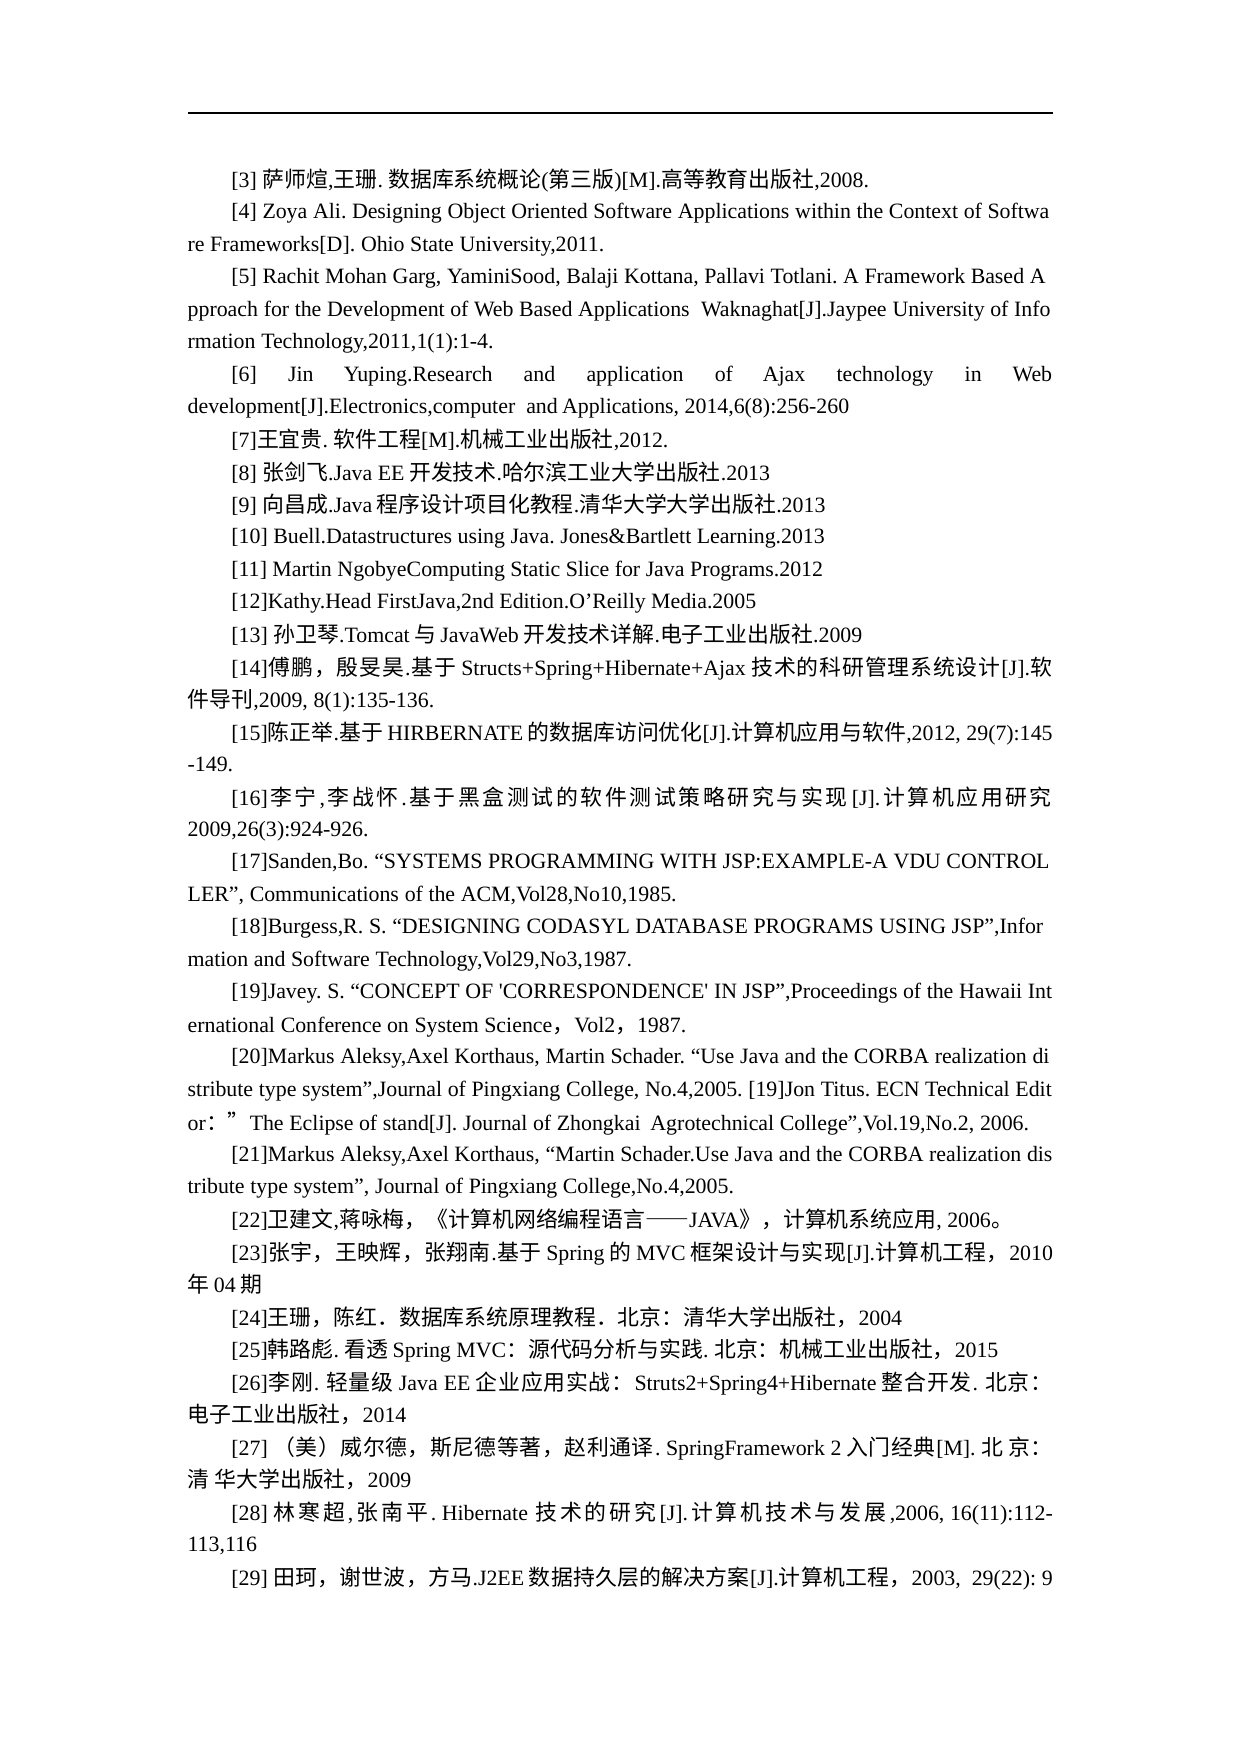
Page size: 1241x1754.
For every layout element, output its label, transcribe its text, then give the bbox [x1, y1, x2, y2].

text [28] 林寒超,张南平. Hibernate技术的研究[J].计算机技术与发展,2006, 16(11):112-113,116 [187, 1494, 1053, 1559]
text [17]Sanden,Bo. “SYSTEMS PROGRAMMING WITH JSP:EXAMPLE-A VDU CONTROLLER”, Communications of the ACM,Vol28,No10,1985. [187, 844, 1053, 909]
text [23]张宇，王映辉，张翔南.基于Spring的MVC框架设计与实现[J].计算机工程，2010年04期 [187, 1234, 1053, 1299]
text [22]卫建文,蒋咏梅，《计算机网络编程语言——JAVA》，计算机系统应用, 2006。 [187, 1202, 1053, 1234]
text [24]王珊，陈红．数据库系统原理教程．北京：清华大学出版社，2004 [187, 1299, 1053, 1332]
text [27] （美）威尔德，斯尼德等著，赵利通译. SpringFramework 2入门经典[M]. 北 京：清 华大学出版社，2009 [187, 1429, 1053, 1494]
text [13] 孙卫琴.Tomcat与JavaWeb开发技术详解.电子工业出版社.2009 [231, 617, 1053, 649]
text [9] 向昌成.Java程序设计项目化教程.清华大学大学出版社.2013 [187, 487, 1053, 519]
text [15]陈正举.基于HIRBERNATE的数据库访问优化[J].计算机应用与软件,2012, 29(7):145-149. [187, 714, 1053, 779]
text [21]Markus Aleksy,Axel Korthaus, “Martin Schader.Use Java and the CORBA realization distribute type system”, Journal of Pingxiang College,No.4,2005. [187, 1137, 1053, 1202]
text [5] Rachit Mohan Garg, YaminiSood, Balaji Kottana, Pallavi Totlani. A Framework Based Approach for the Development of Web Based Applications Waknaghat[J].Jaypee University of Information Technology,2011,1(1):1-4. [187, 259, 1053, 357]
text [16]李宁,李战怀.基于黑盒测试的软件测试策略研究与实现[J].计算机应用研究2009,26(3):924-926. [187, 779, 1053, 844]
text [19]Javey. S. “CONCEPT OF 'CORRESPONDENCE' IN JSP”,Proceedings of the Hawaii International Conference on System Science，Vol2，1987. [187, 974, 1053, 1039]
text [3] 萨师煊,王珊. 数据库系统概论(第三版)[M].高等教育出版社,2008. [187, 162, 1053, 194]
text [187, 1559, 1053, 1592]
text [20]Markus Aleksy,Axel Korthaus, Martin Schader. “Use Java and the CORBA realization distribute type system”,Journal of Pingxiang College, No.4,2005. [19]Jon Titus. ECN Technical Editor：”The Eclipse of stand[J]. Journal of Zhongkai Agrotechnical College”,Vol.19,No.2, 2006. [187, 1039, 1053, 1137]
text [10] Buell.Datastructures using Java. Jones&Bartlett Learning.2013 [11] Martin NgobyeComputing Static Slice for Java Programs.2012 [12]Kathy.Head FirstJava,2nd Edition.O’Reilly Media.2005 [231, 519, 1053, 617]
text [26]李刚. 轻量级Java EE企业应用实战：Struts2+Spring4+Hibernate整合开发. 北京：电子工业出版社，2014 [187, 1364, 1053, 1429]
text [18]Burgess,R. S. “DESIGNING CODASYL DATABASE PROGRAMS USING JSP”,Information and Software Technology,Vol29,No3,1987. [187, 909, 1053, 974]
text [6] Jin Yuping.Research and application of Ajax technology in Web development[J].Electronics,computer and Applications, 2014,6(8):256-260 [187, 357, 1053, 422]
text [25]韩路彪. 看透Spring MVC：源代码分析与实践. 北京：机械工业出版社，2015 [187, 1332, 1053, 1364]
text [4] Zoya Ali. Designing Object Oriented Software Applications within the Context of Software Frameworks[D]. Ohio State University,2011. [187, 194, 1053, 259]
text [7]王宜贵. 软件工程[M].机械工业出版社,2012. [231, 422, 1053, 454]
text [14]傅鹏，殷旻昊.基于Structs+Spring+Hibernate+Ajax技术的科研管理系统设计[J].软件导刊,2009, 8(1):135-136. [187, 649, 1053, 714]
text [8] 张剑飞.Java EE开发技术.哈尔滨工业大学出版社.2013 [231, 454, 1053, 487]
